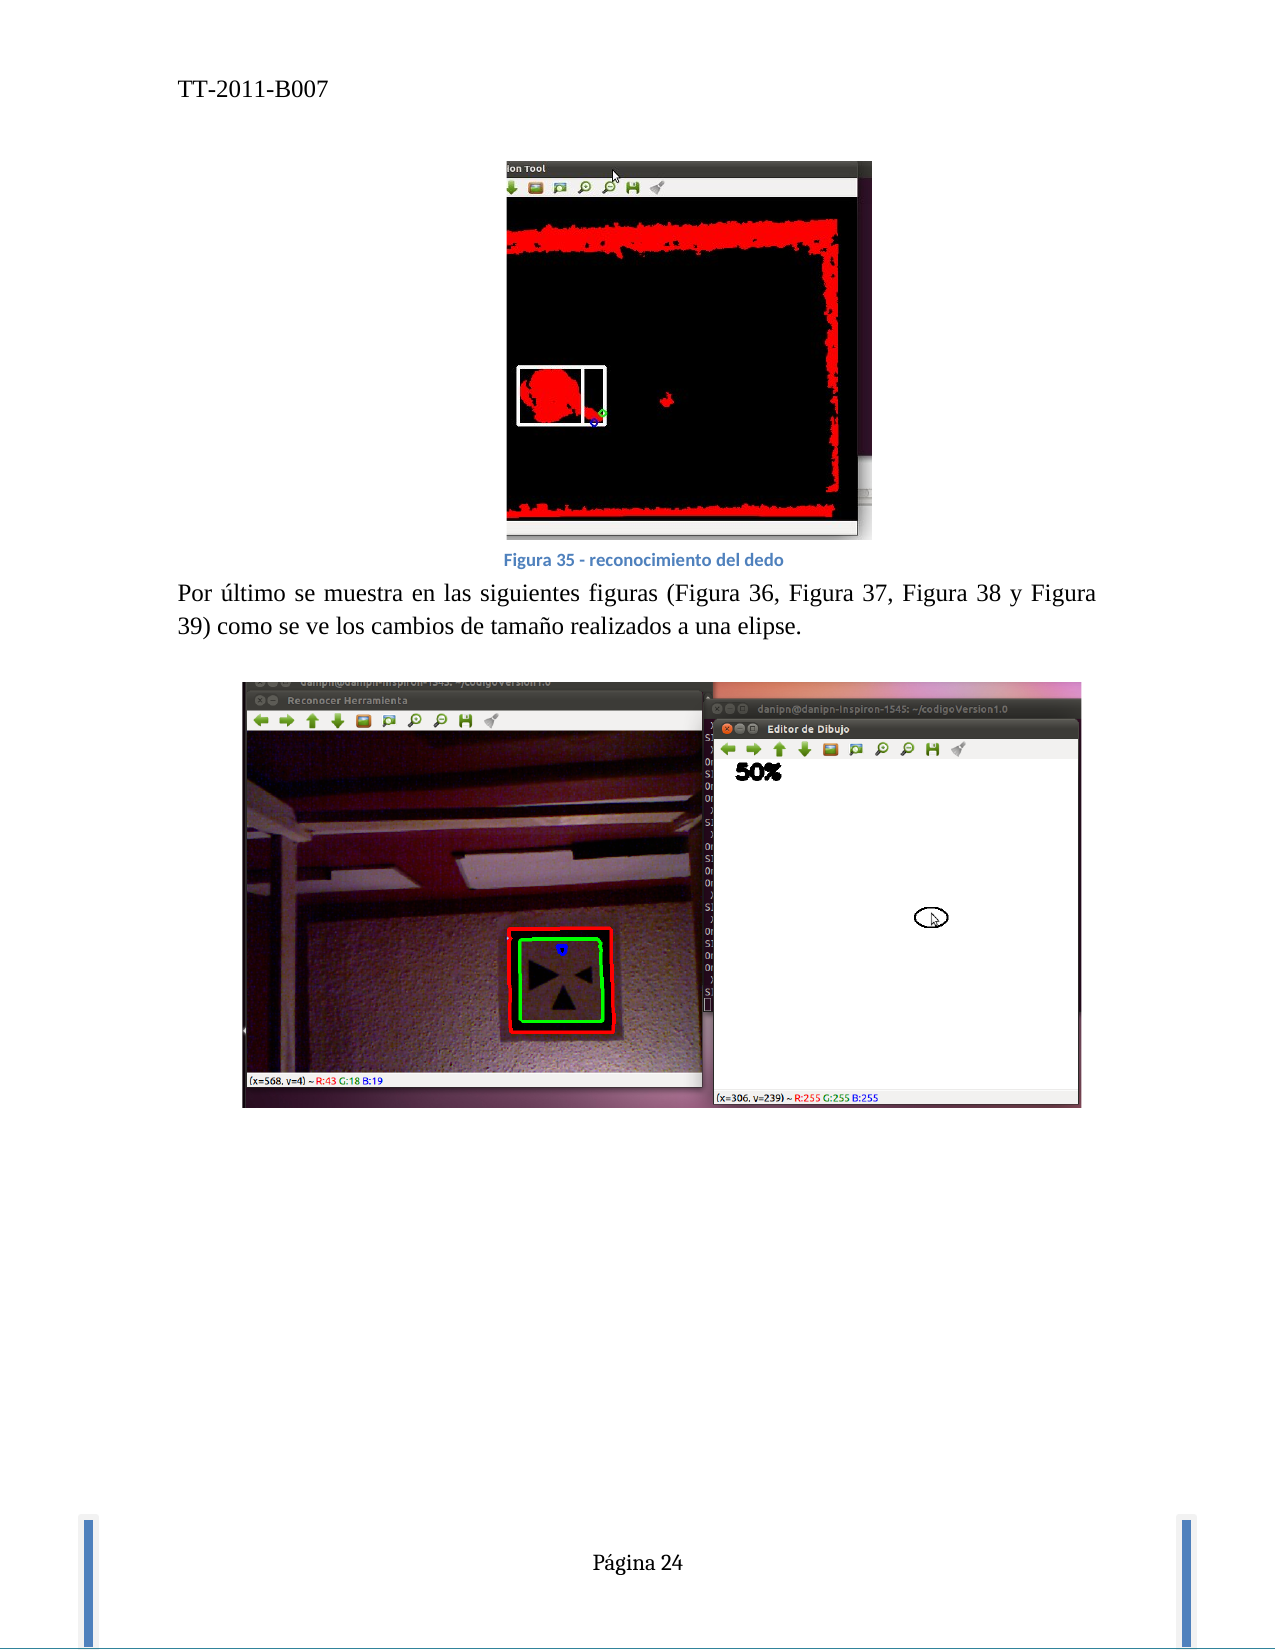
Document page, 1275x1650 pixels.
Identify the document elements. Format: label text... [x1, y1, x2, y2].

text Por último se muestra en las siguientes figuras (Figura 36, Figura 37, Figura 38 y Figura 39) como se ve los cambios de tamaño realizados a una elipse. [177, 578, 1098, 640]
picture [242, 682, 1082, 1108]
picture [506, 161, 872, 540]
